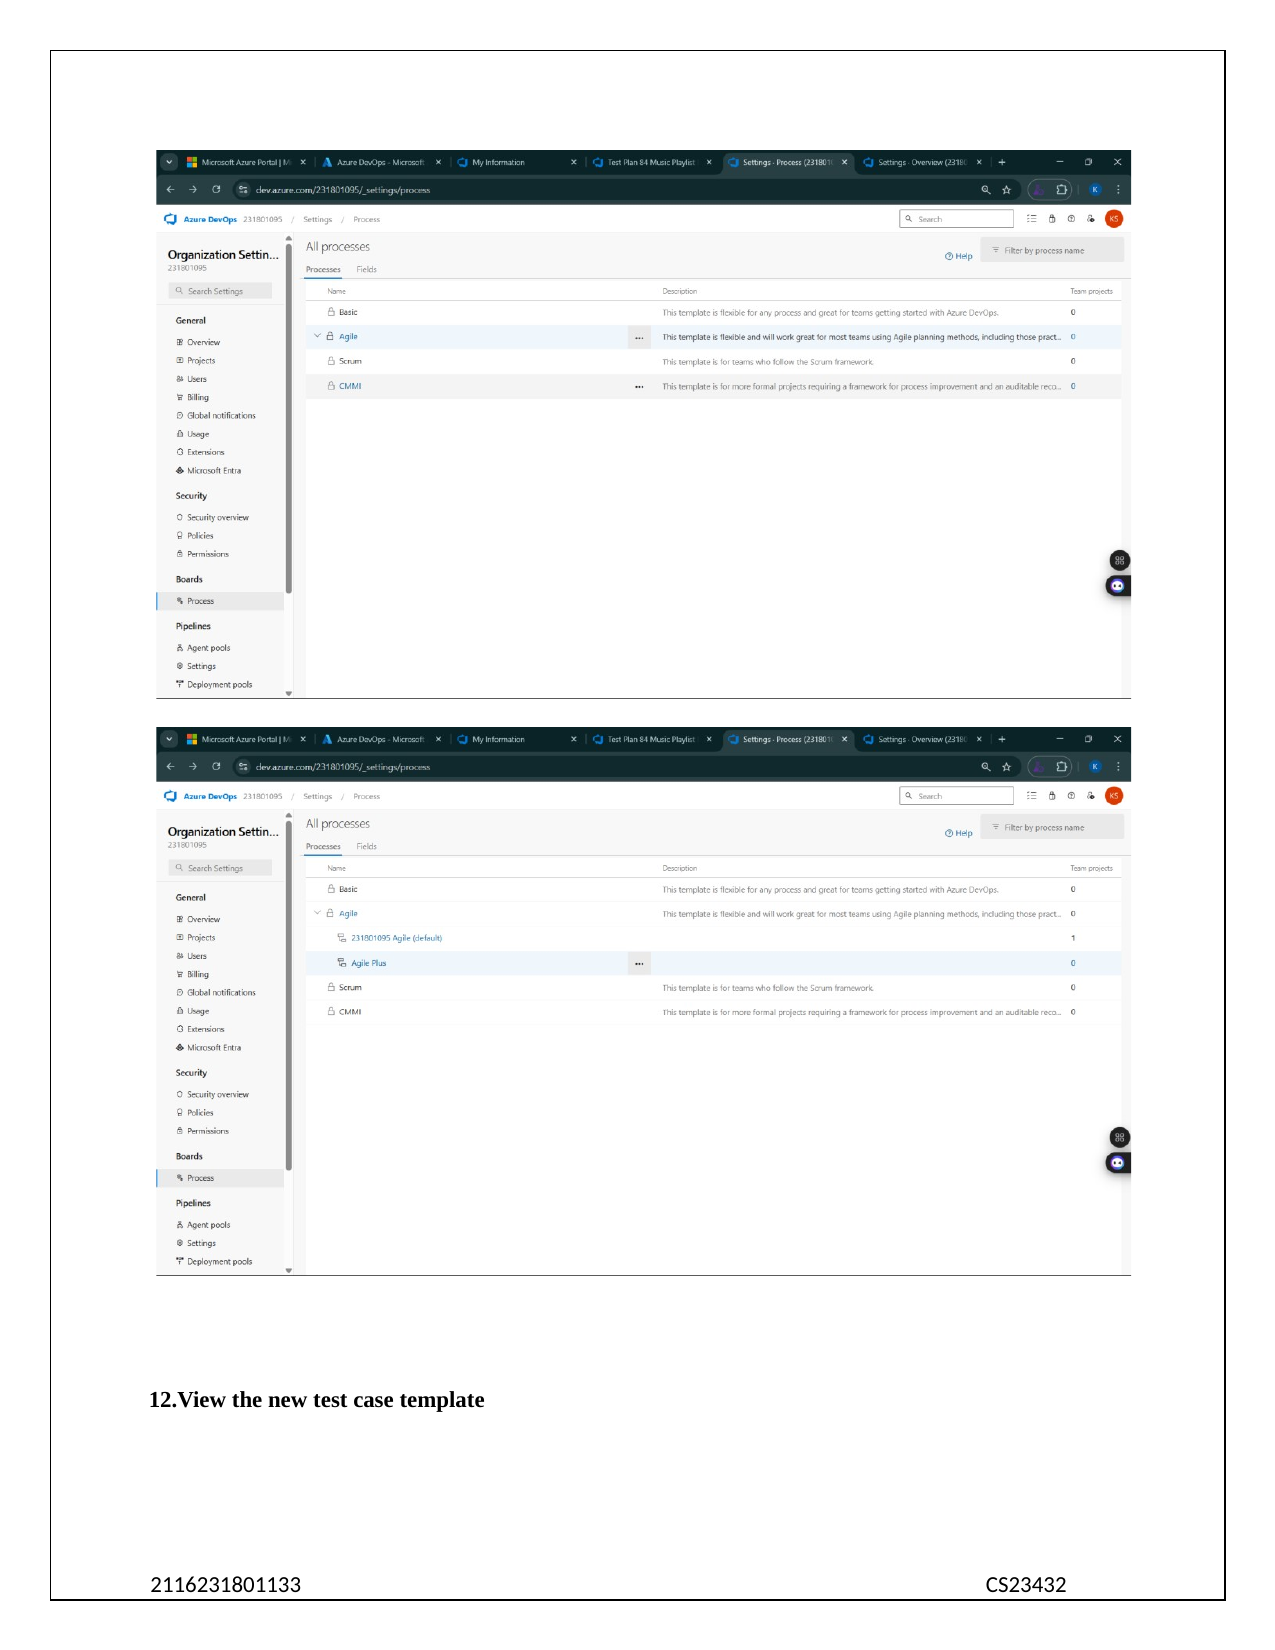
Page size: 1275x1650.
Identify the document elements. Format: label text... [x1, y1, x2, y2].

picture [156, 150, 1132, 699]
text 12.View the new test case template [148, 1386, 1064, 1413]
picture [156, 727, 1132, 1276]
